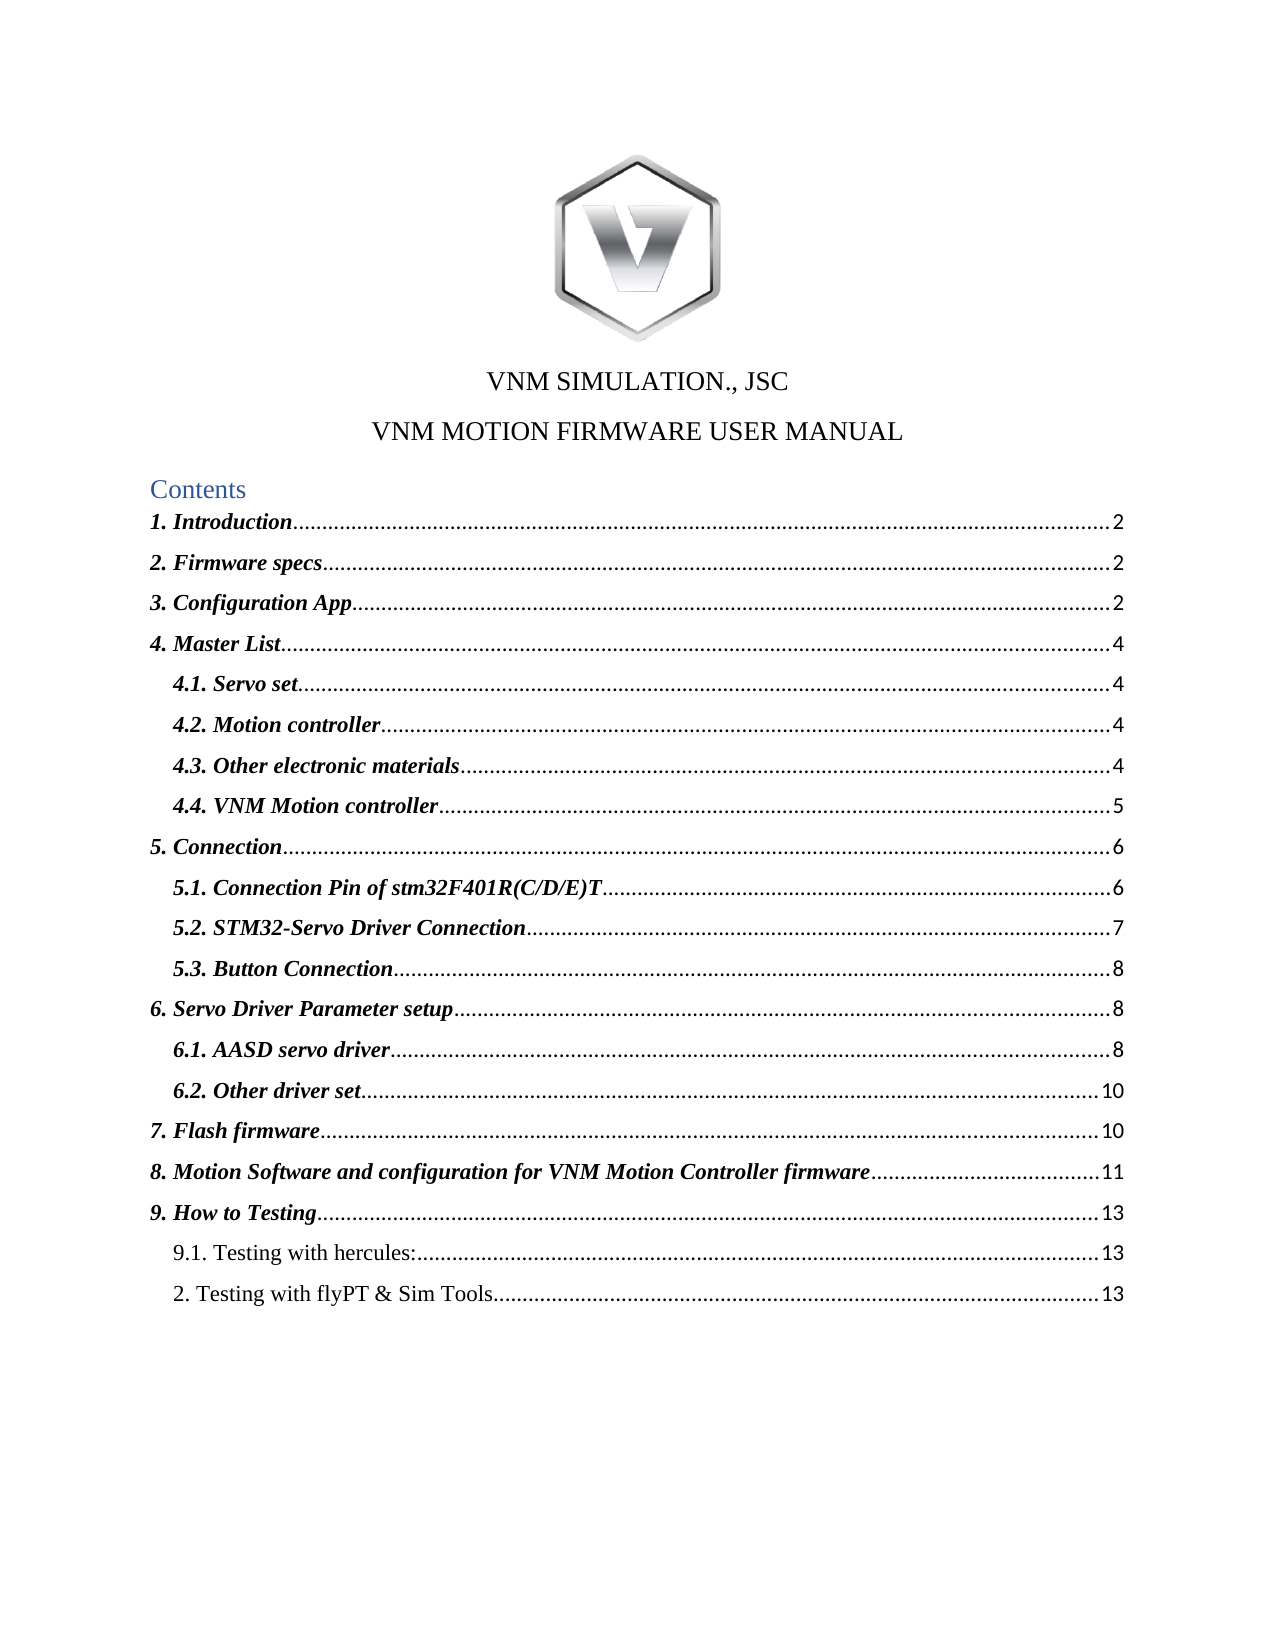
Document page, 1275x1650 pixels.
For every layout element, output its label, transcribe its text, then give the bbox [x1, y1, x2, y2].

text VNM MOTION FIRMWARE USER MANUAL [150, 415, 1125, 446]
text VNM SIMULATION., JSC [150, 365, 1125, 396]
picture [548, 150, 727, 346]
